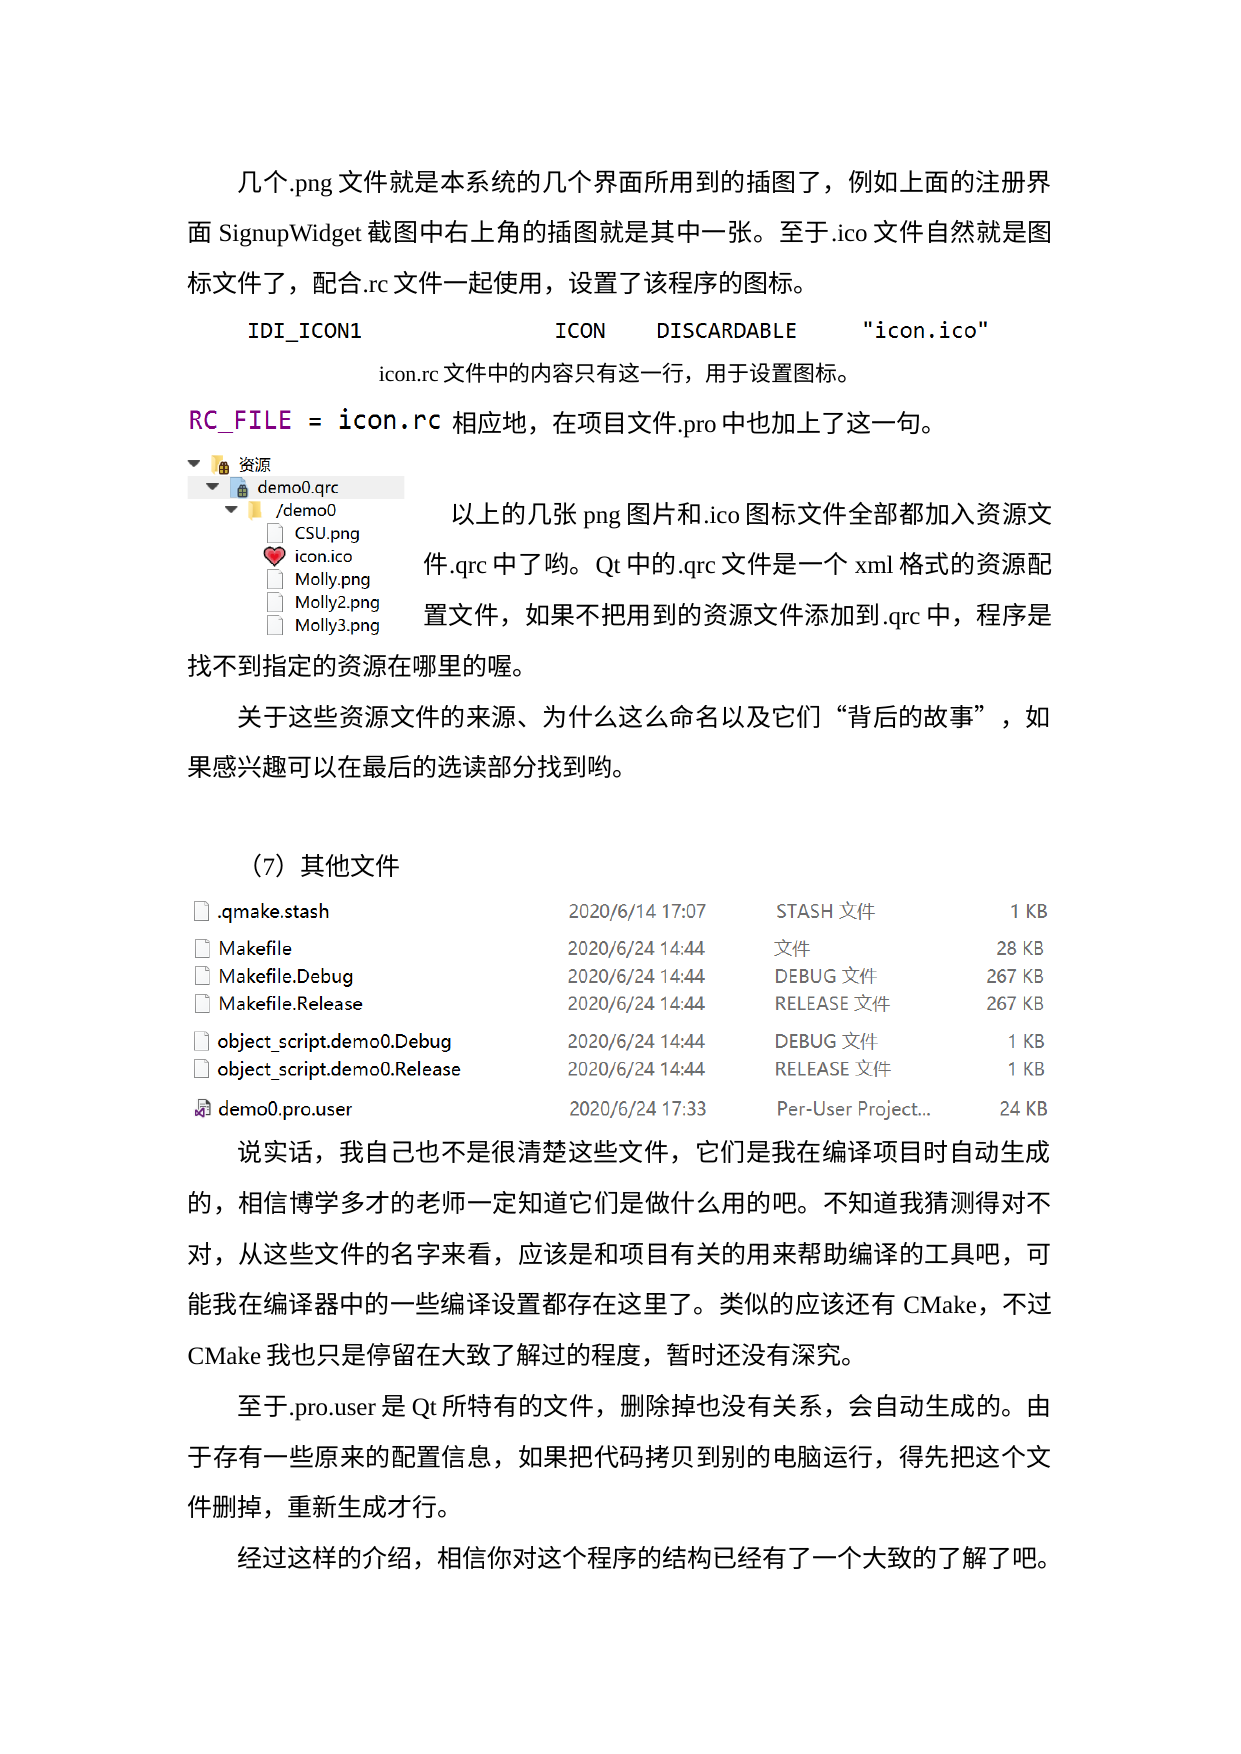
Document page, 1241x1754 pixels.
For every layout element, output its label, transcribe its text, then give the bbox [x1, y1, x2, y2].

picture [187, 454, 405, 637]
text 经过这样的介绍，相信你对这个程序的结构已经有了一个大致的了解了吧。 [187, 1539, 1053, 1575]
text 至于.pro.user是Qt所特有的文件，删除掉也没有关系，会自动生成的。由于存有一些原来的配置信息，如果把代码拷贝到别的电脑运行，得先把这个文件删掉，重新生成才行。 [187, 1386, 1053, 1524]
text 以上的几张png图片和.ico图标文件全部都加入资源文件.qrc中了哟。Qt中的.qrc文件是一个xml格式的资源配置文件，如果不把用到的资源文件添加到.qrc中，程序是找不到指定的资源在哪里的喔。 [187, 494, 1053, 683]
picture [243, 314, 998, 342]
text 几个.png文件就是本系统的几个界面所用到的插图了，例如上面的注册界面SignupWidget截图中右上角的插图就是其中一张。至于.ico文件自然就是图标文件了，配合.rc文件一起使用，设置了该程序的图标。 [187, 162, 1053, 300]
text 说实话，我自己也不是很清楚这些文件，它们是我在编译项目时自动生成的，相信博学多才的老师一定知道它们是做什么用的吧。不知道我猜测得对不对，从这些文件的名字来看，应该是和项目有关的用来帮助编译的工具吧，可能我在编译器中的一些编译设置都存在这里了。类似的应该还有CMake，不过CMake我也只是停留在大致了解过的程度，暂时还没有深究。 [187, 1133, 1053, 1372]
text （7）其他文件 [187, 846, 1053, 882]
picture [187, 1092, 1053, 1123]
picture [187, 897, 1053, 925]
text 相应地，在项目文件.pro中也加上了这一句。 [187, 403, 1053, 439]
text icon.rc文件中的内容只有这一行，用于设置图标。 [187, 353, 1053, 389]
picture [187, 407, 452, 433]
picture [187, 1025, 1053, 1082]
text 关于这些资源文件的来源、为什么这么命名以及它们“背后的故事”，如果感兴趣可以在最后的选读部分找到哟。 [187, 697, 1053, 784]
picture [187, 935, 1053, 1015]
